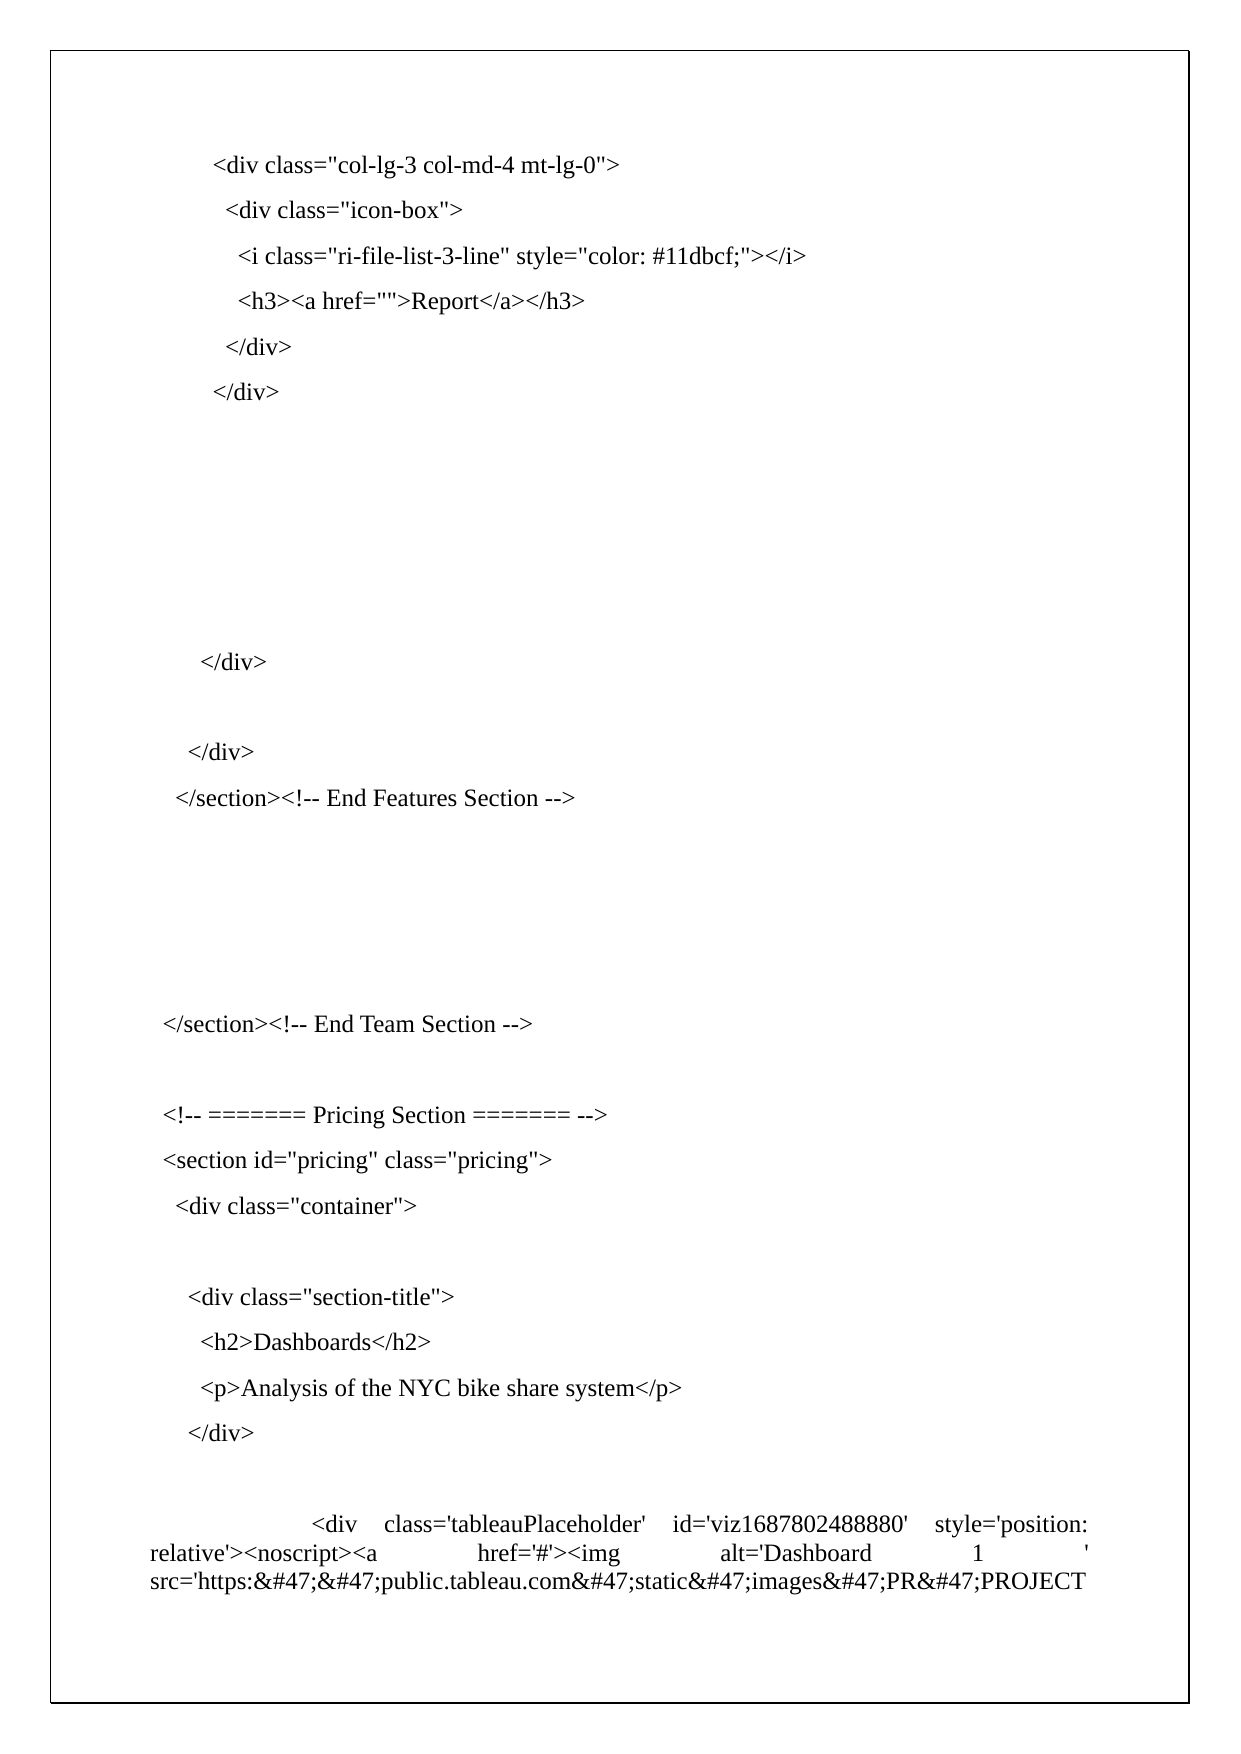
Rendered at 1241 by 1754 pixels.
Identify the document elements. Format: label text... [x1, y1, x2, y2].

text </div> [150, 647, 1089, 675]
text <i class="ri-file-list-3-line" style="color: #11dbcf;"></i> [150, 241, 1089, 269]
text </div> [150, 1418, 1089, 1447]
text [150, 1509, 1089, 1595]
text </section><!-- End Team Section --> [150, 1009, 1089, 1038]
text </div> [150, 332, 1089, 360]
text </section><!-- End Features Section --> [150, 783, 1089, 812]
text <div class="col-lg-3 col-md-4 mt-lg-0"> [150, 150, 1089, 179]
text </div> [150, 377, 1089, 406]
text <h3><a href="">Report</a></h3> [150, 286, 1089, 315]
text <p>Analysis of the NYC bike share system</p> [150, 1373, 1089, 1401]
text <div class="icon-box"> [150, 195, 1089, 224]
text <div class="container"> [150, 1191, 1089, 1220]
text <section id="pricing" class="pricing"> [150, 1146, 1089, 1174]
text <!-- ======= Pricing Section ======= --> [150, 1100, 1089, 1129]
text </div> [150, 737, 1089, 766]
text <h2>Dashboards</h2> [150, 1327, 1089, 1356]
text <div class="section-title"> [150, 1282, 1089, 1311]
